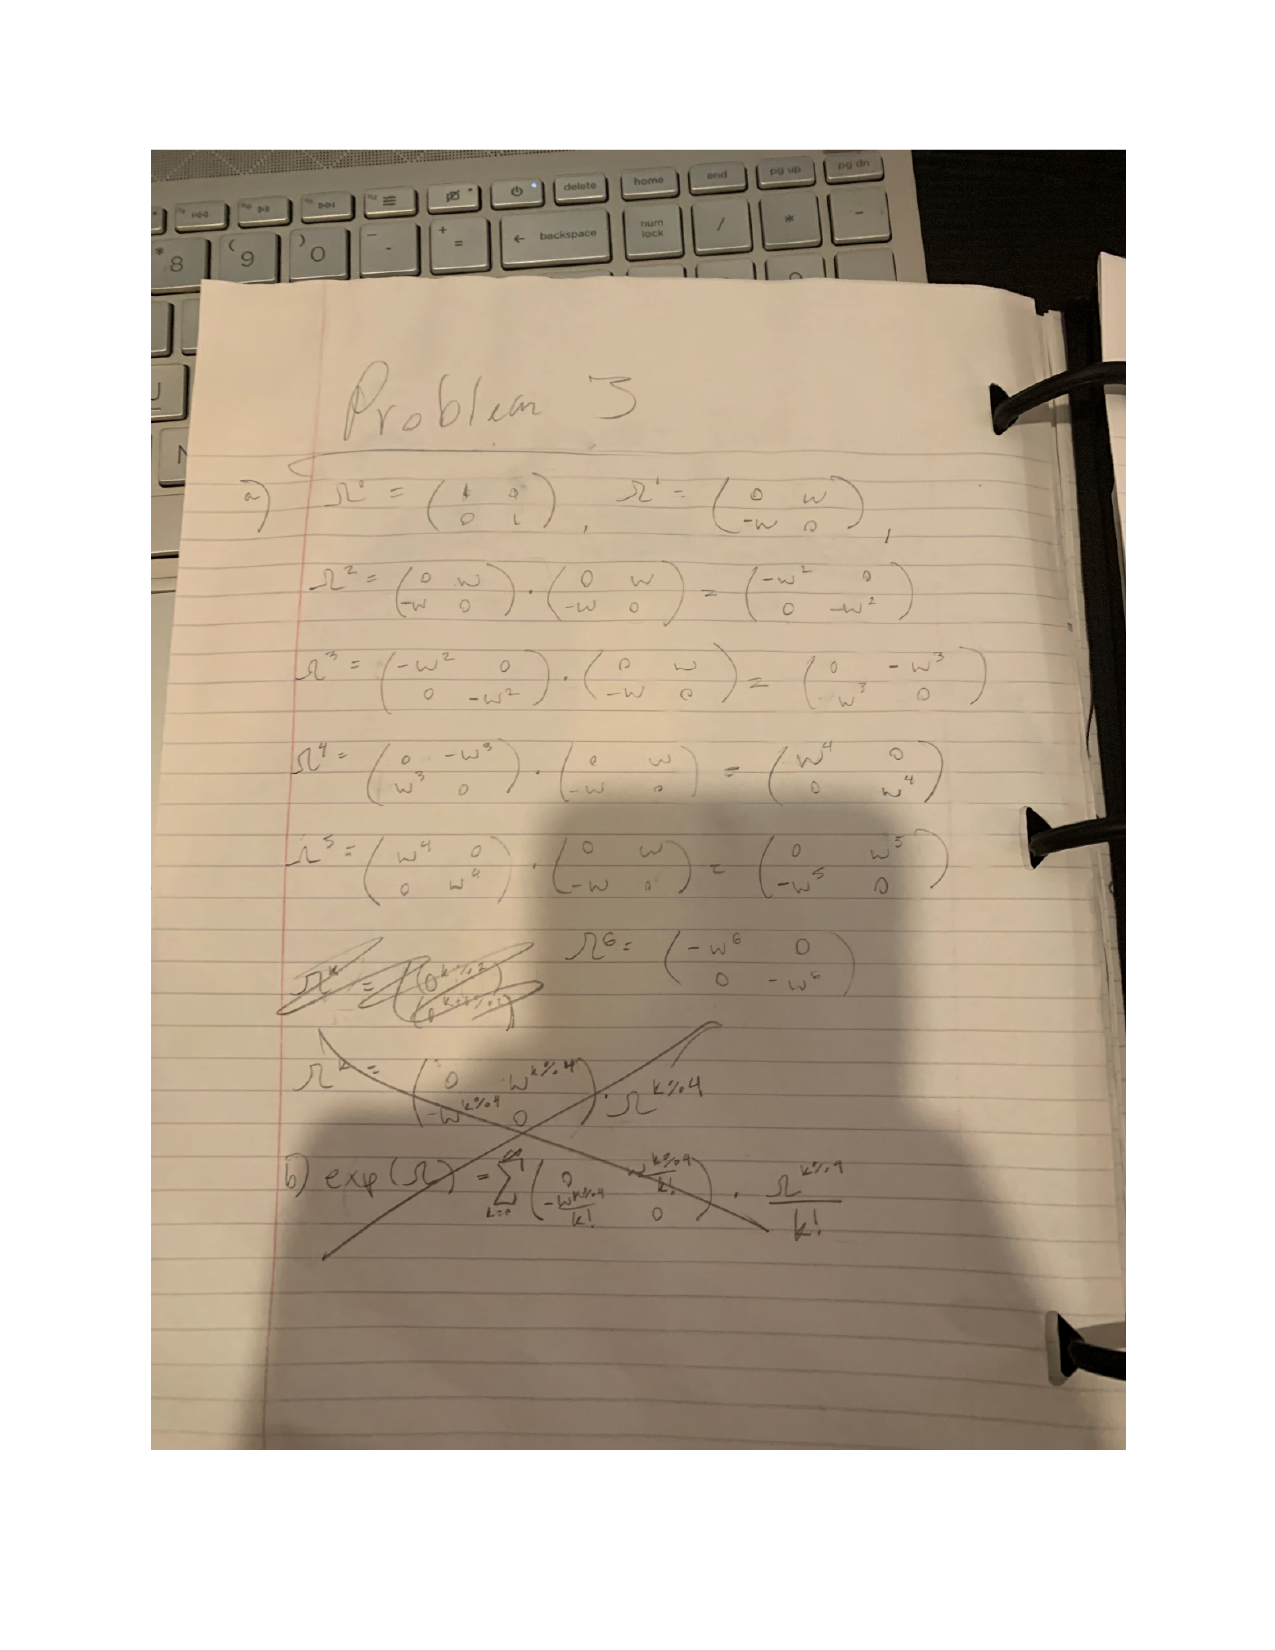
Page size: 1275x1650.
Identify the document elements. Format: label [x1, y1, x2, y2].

picture [152, 151, 1126, 1448]
